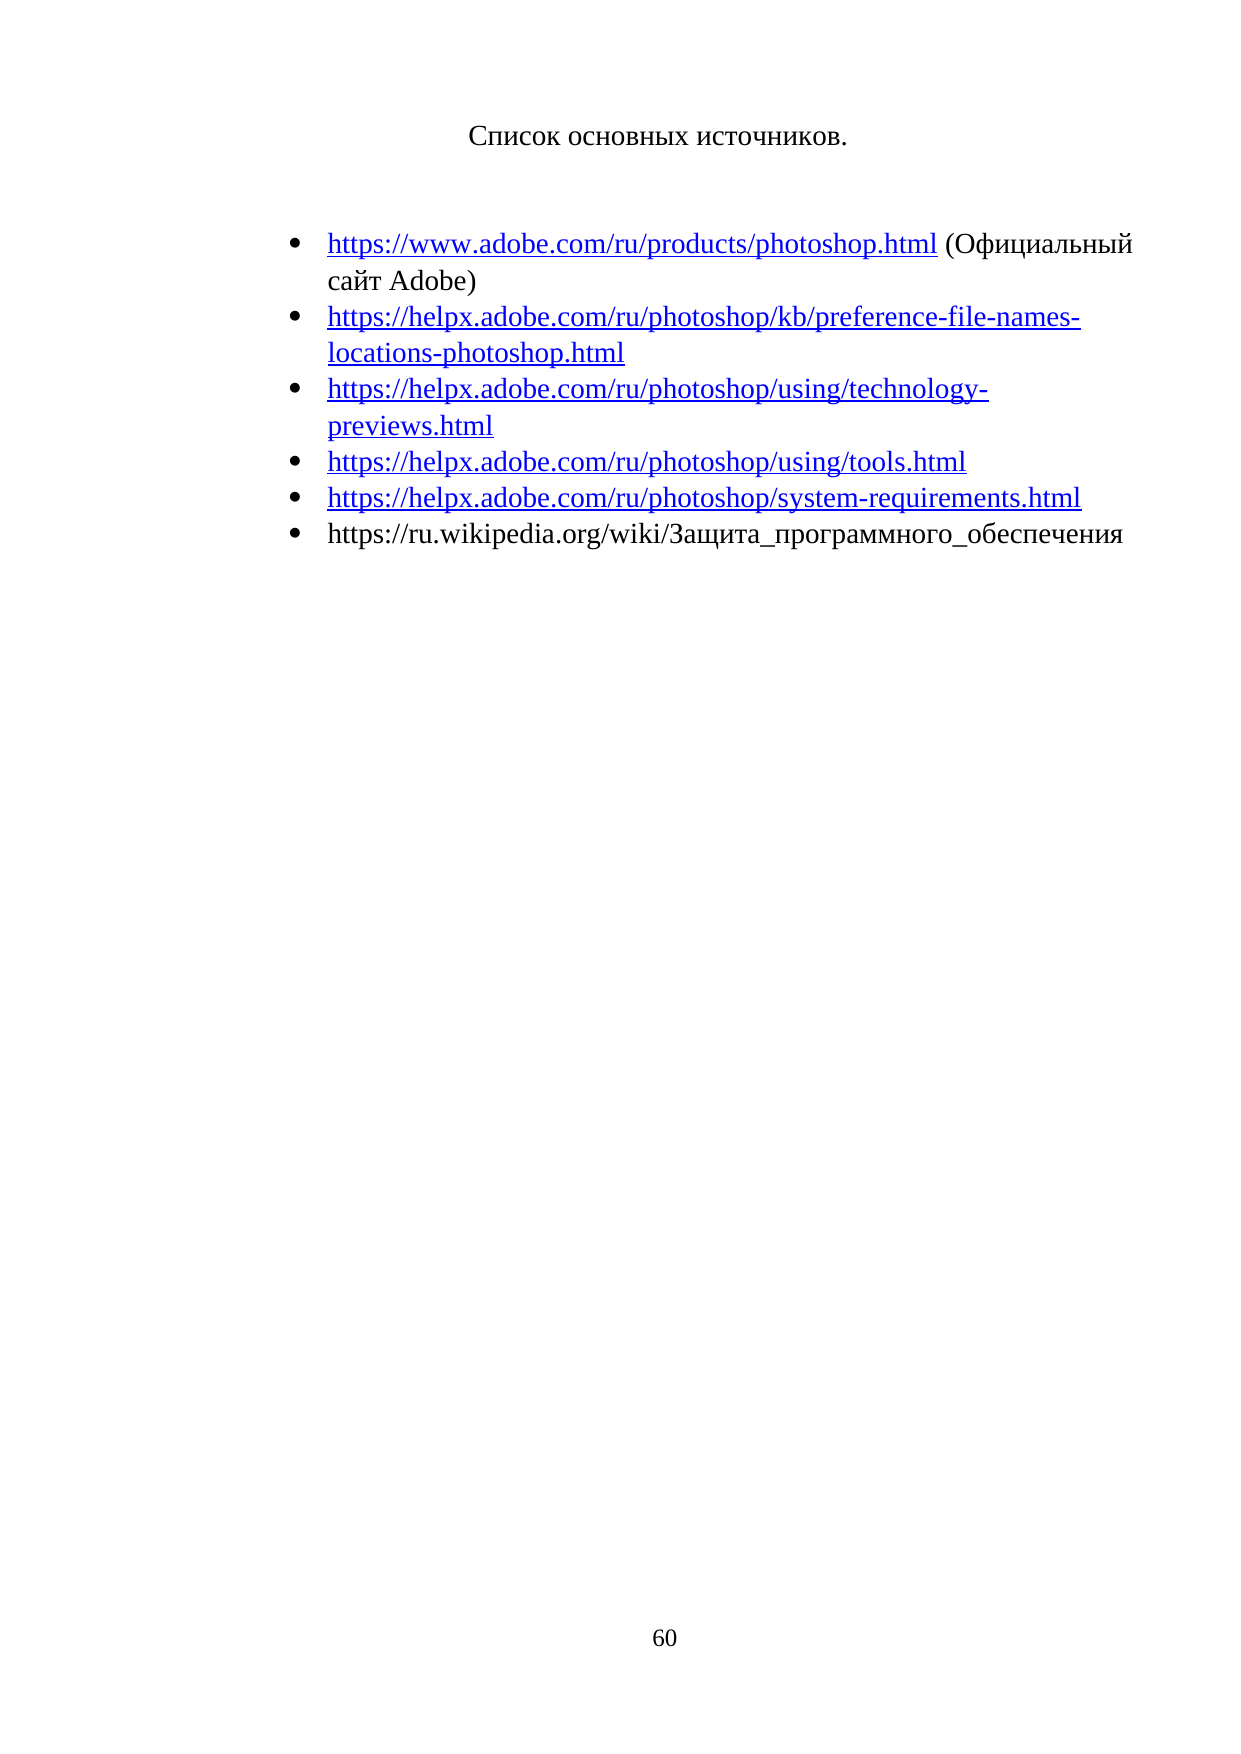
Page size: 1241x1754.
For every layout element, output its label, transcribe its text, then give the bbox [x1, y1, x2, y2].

list https://helpx.adobe.com/ru/photoshop/system-requirements.html [290, 480, 1152, 514]
list https://helpx.adobe.com/ru/photoshop/using/tools.html [290, 444, 1152, 477]
list https://helpx.adobe.com/ru/photoshop/using/technology-previews.html [290, 371, 1152, 441]
text Список основных источников. [177, 118, 1139, 152]
list https://ru.wikipedia.org/wiki/Защита_программного_обеспечения [290, 516, 1152, 550]
list https://helpx.adobe.com/ru/photoshop/kb/preference-file-names-locations-photoshop.html [290, 299, 1152, 369]
list https://www.adobe.com/ru/products/photoshop.html (Официальный сайт Adobe) [290, 227, 1152, 296]
